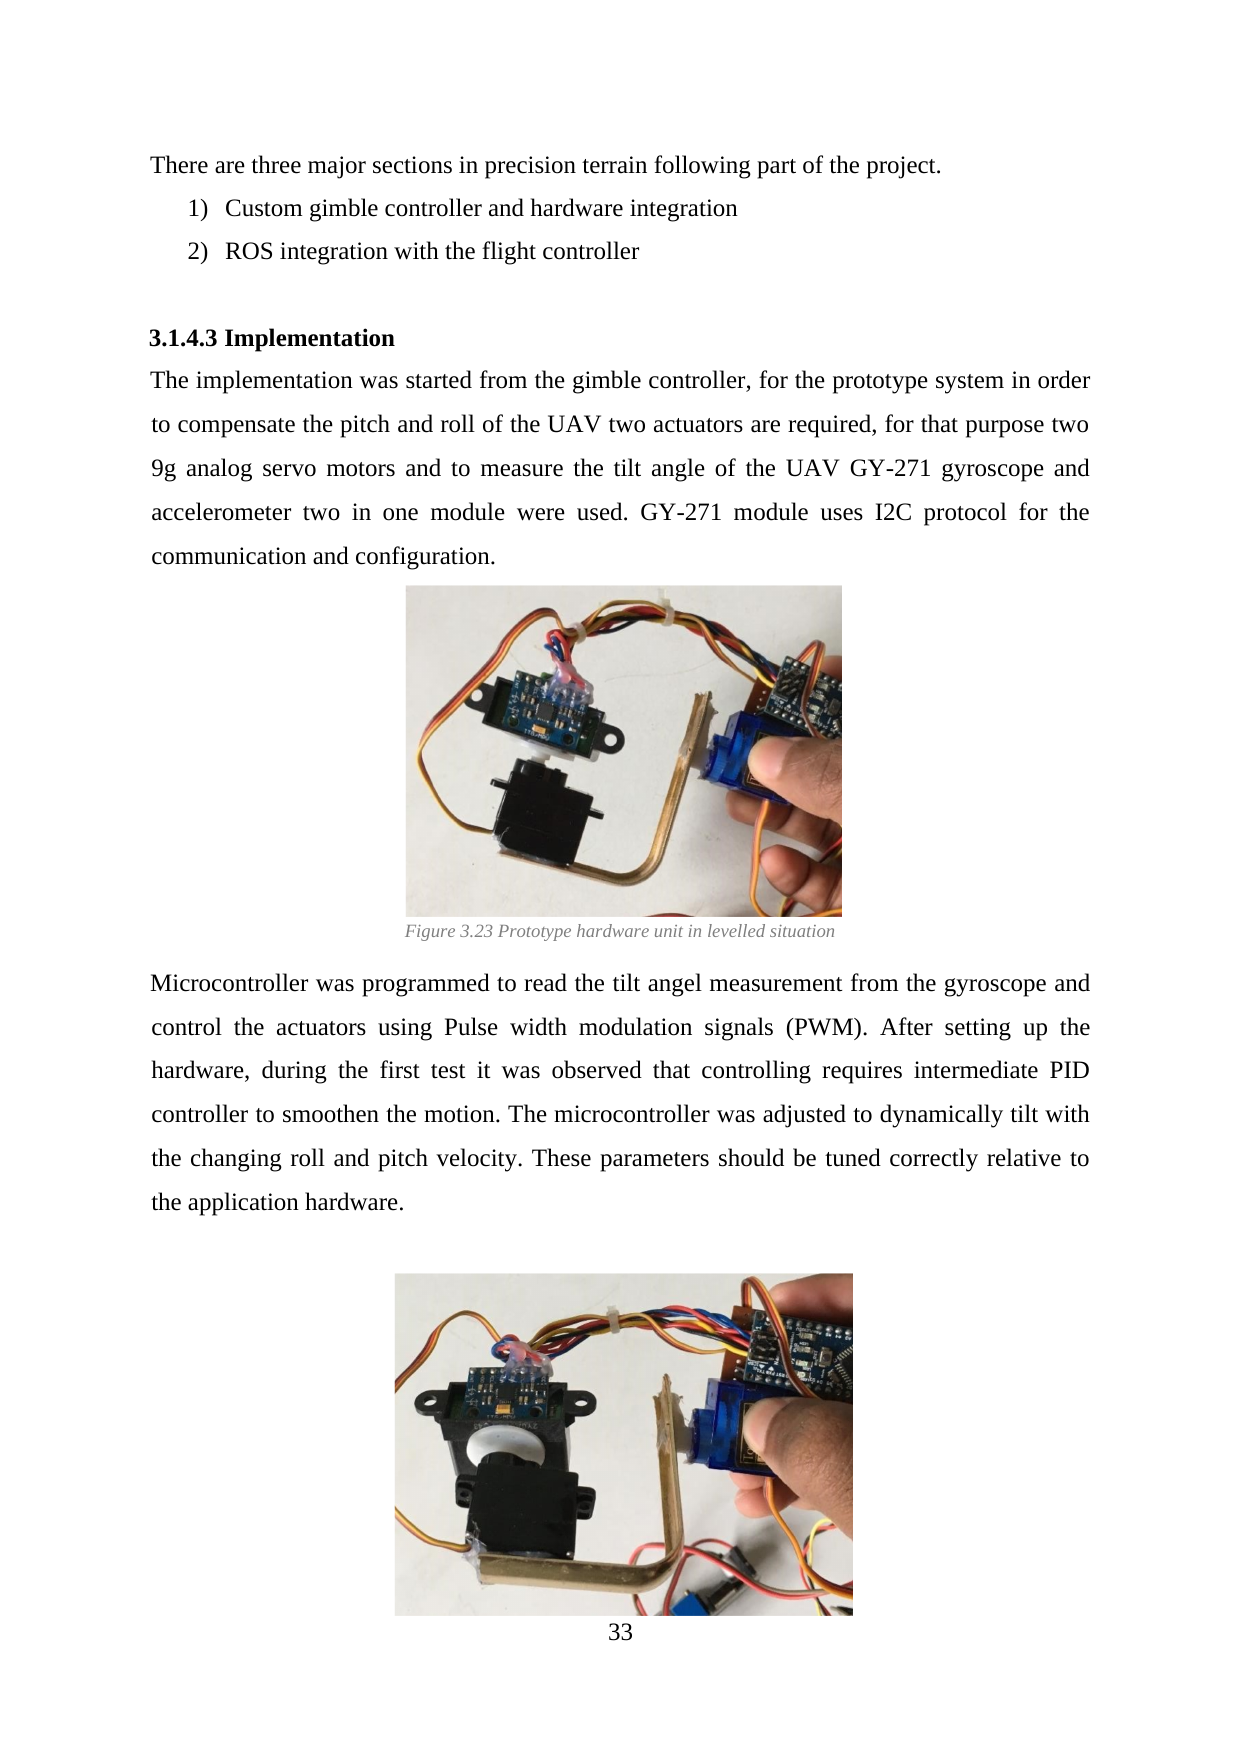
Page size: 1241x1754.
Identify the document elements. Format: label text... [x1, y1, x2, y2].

subtitle 3.1.4.3 Implementation [148, 323, 1101, 351]
picture [395, 1274, 853, 1615]
list ROS integration with the flight controller [187, 236, 1091, 265]
text The implementation was started from the gimble controller, for the prototype system in order to compensate the pitch and roll of the UAV two actuators are required, for that purpose two 9g analog servo motors and to measure the tilt angle of the UAV GY-271 gyroscope and accelerometer two in one module were used. GY-271 module uses I2C protocol for the communication and configuration. [150, 366, 1091, 570]
text Figure 3.23 Prototype hardware unit in levelled situation [150, 920, 1090, 942]
list Custom gimble controller and hardware integration [187, 193, 1091, 222]
picture [406, 586, 842, 916]
text Microcontroller was programmed to read the tilt angel measurement from the gyroscope and control the actuators using Pulse width modulation signals (PWM). After setting up the hardware, during the first test it was observed that controlling requires intermediate PID controller to smoothen the motion. The microcontroller was adjusted to dynamically tilt with the changing roll and pitch velocity. These parameters should be tuned correctly relative to the application hardware. [150, 968, 1091, 1216]
text There are three major sections in precision terrain following part of the project. [150, 150, 1091, 179]
